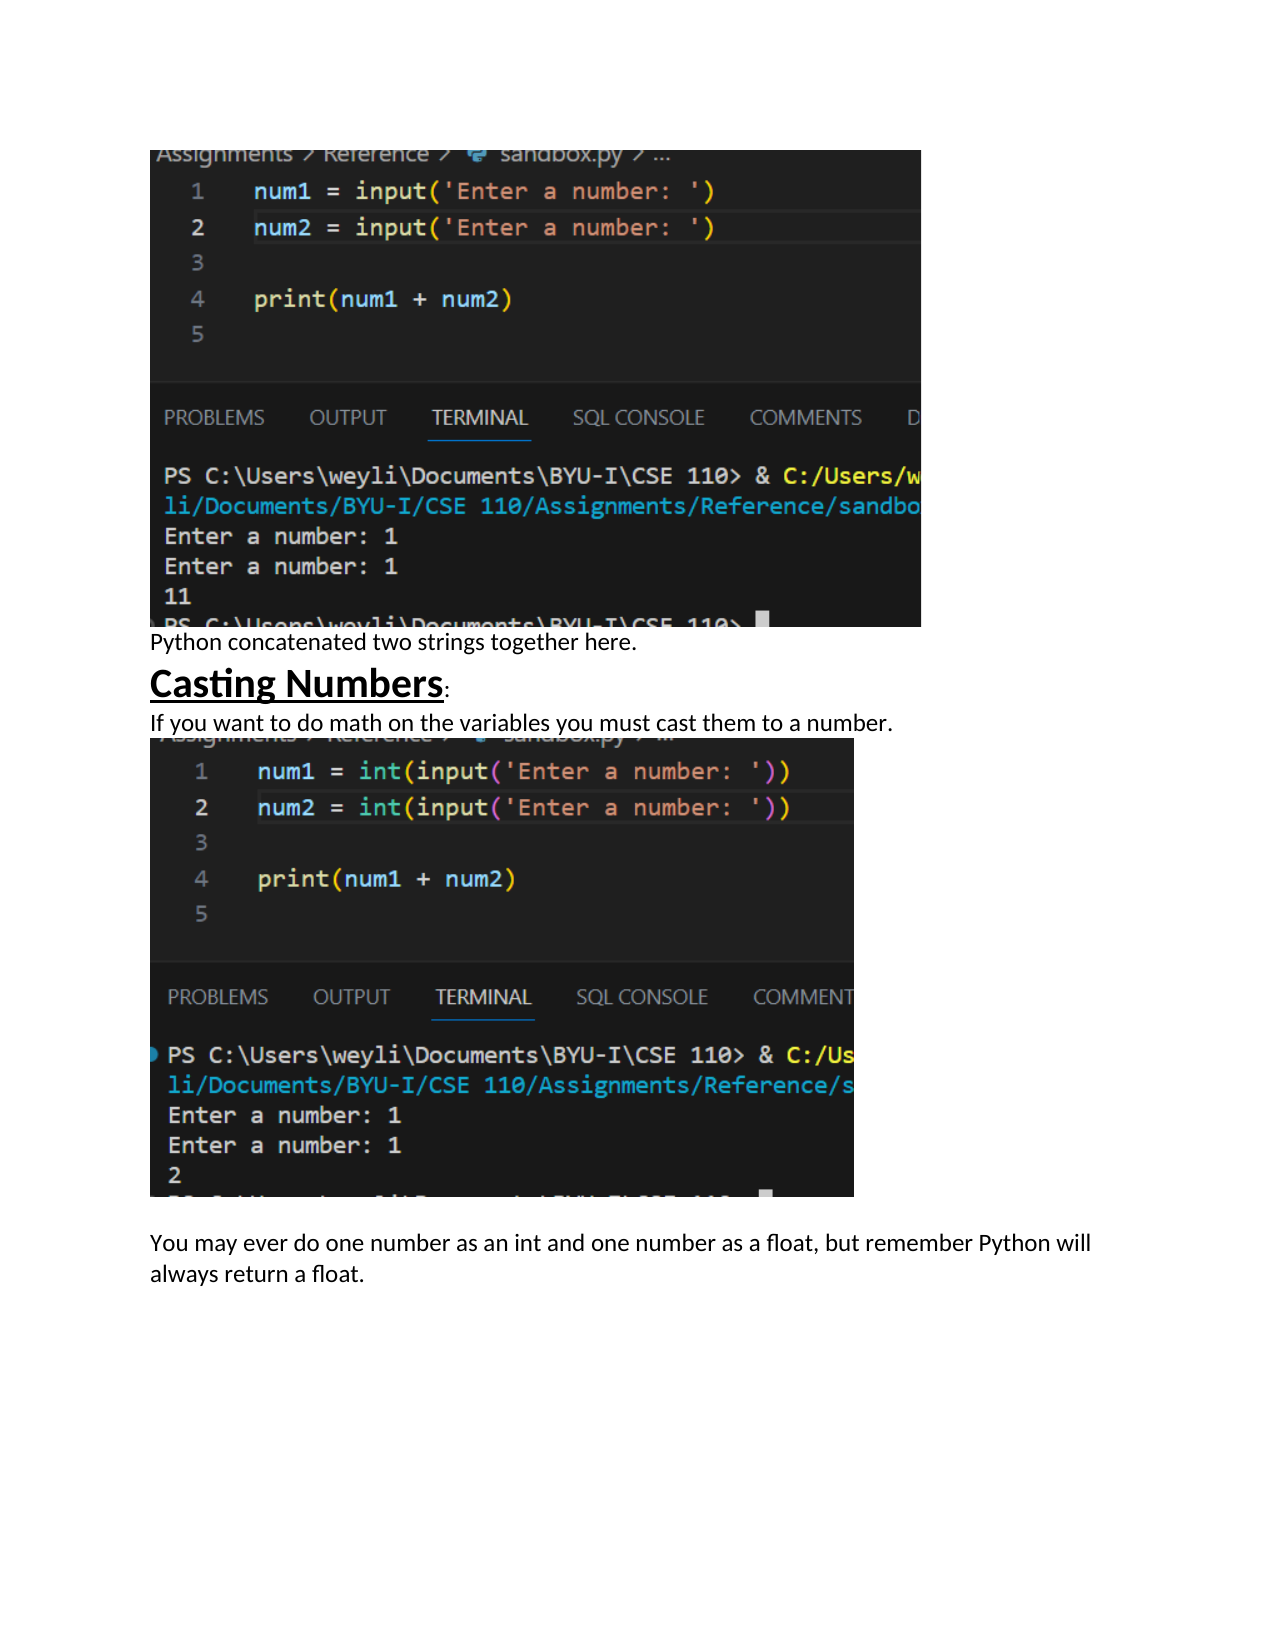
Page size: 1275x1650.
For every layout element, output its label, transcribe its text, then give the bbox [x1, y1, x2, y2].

text Casting Numbers: [150, 657, 1125, 708]
text Python concatenated two strings together here. [150, 626, 1125, 657]
text You may ever do one number as an int and one number as a float, but remember Python will always return a float. [150, 1227, 1125, 1288]
picture [150, 150, 922, 627]
text If you want to do math on the variables you must cast them to a number. [150, 708, 1125, 738]
picture [150, 738, 854, 1197]
